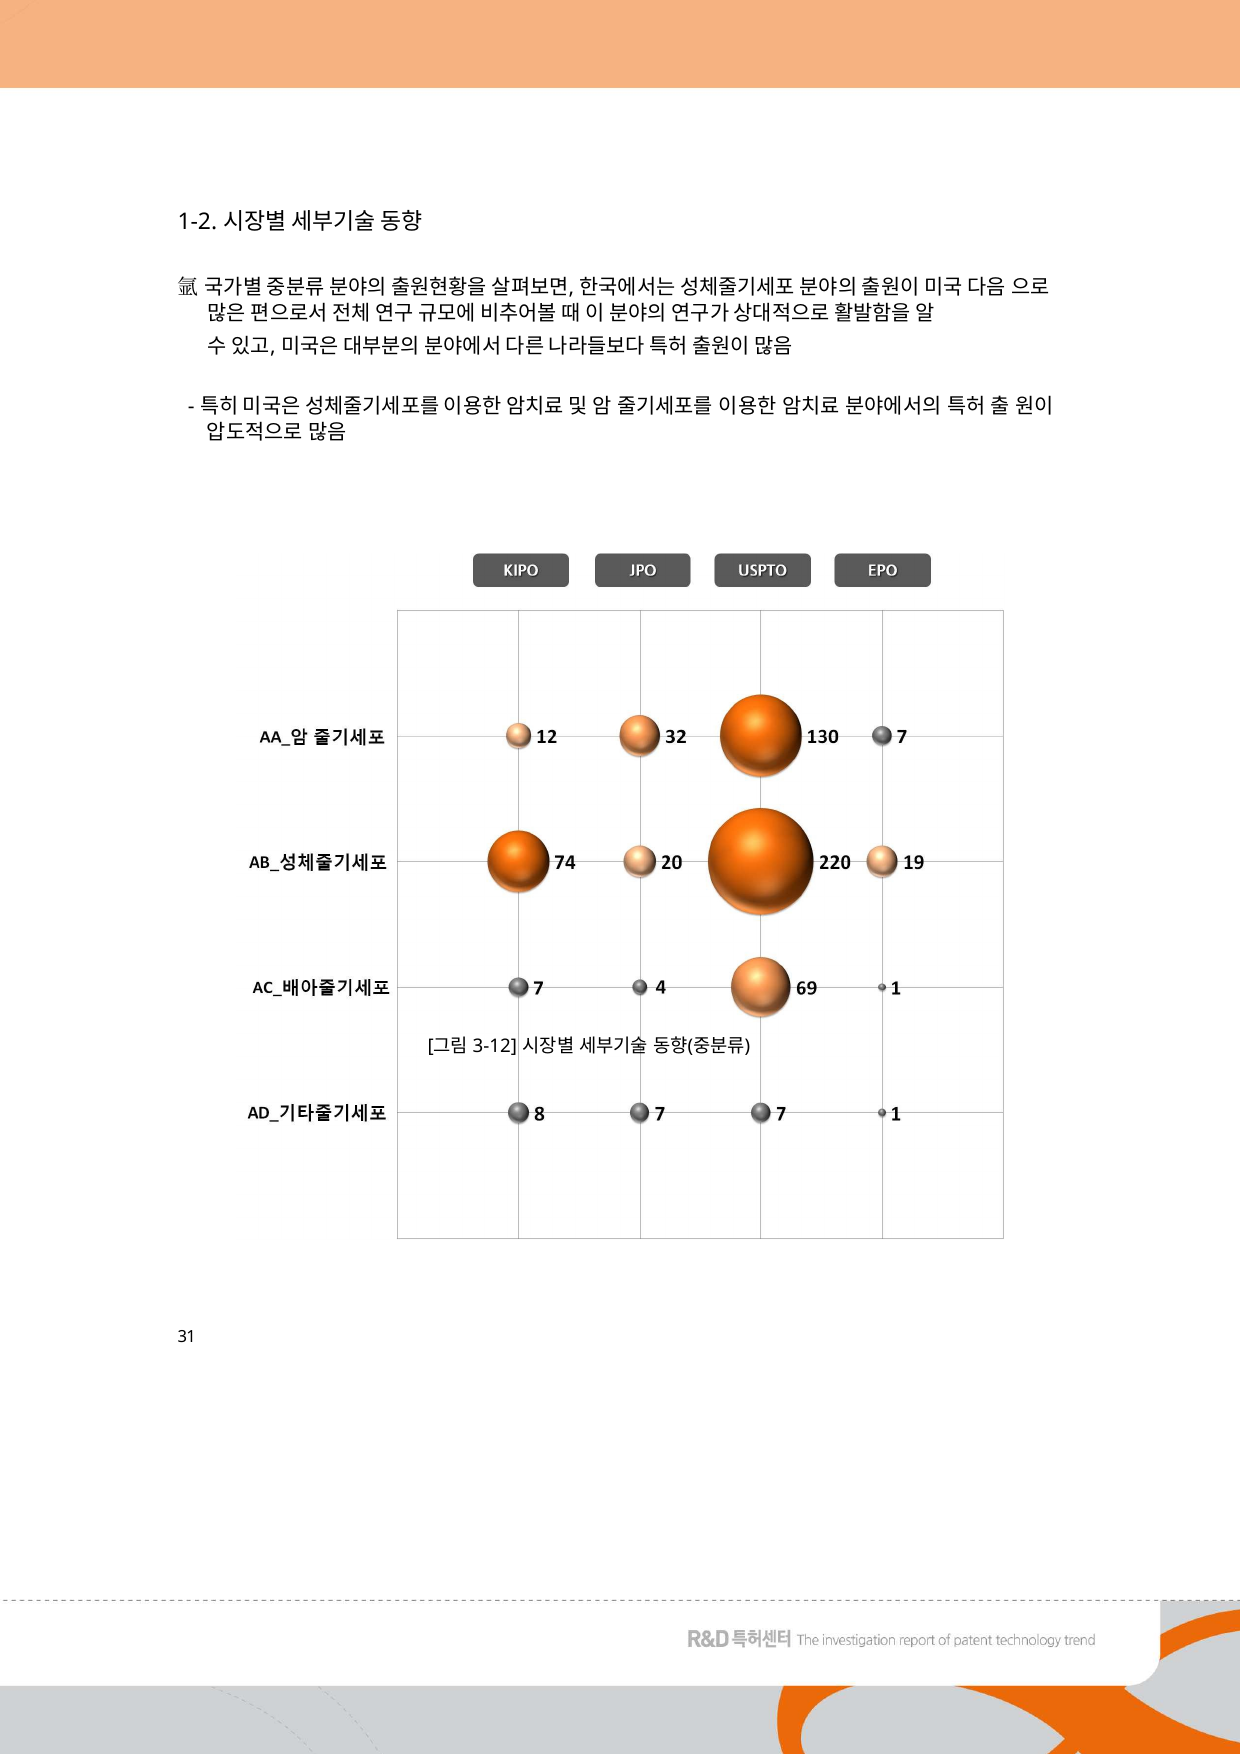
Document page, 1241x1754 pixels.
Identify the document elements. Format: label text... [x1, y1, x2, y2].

text 31 [177, 1325, 1166, 1348]
text [그림 3-12] 시장별 세부기술 동향(중분류) [427, 1030, 1166, 1057]
text - 특히 미국은 성체줄기세포를 이용한 암치료 및 암 줄기세포를 이용한 암치료 분야에서의 특허 출 원이 압도적으로 많음 [188, 393, 1065, 446]
text 수 있고, 미국은 대부분의 분야에서 다른 나라들보다 특허 출원이 많음 [207, 326, 1166, 361]
picture [0, 0, 1240, 1754]
text 氩 국가별 중분류 분야의 출원현황을 살펴보면, 한국에서는 성체줄기세포 분야의 출원이 미국 다음 으로 많은 편으로서 전체 연구 규모에 비추어볼 때 이 분야의 연구가 상대적으로 활발함을 알 [177, 273, 1065, 326]
text 1-2. 시장별 세부기술 동향 [177, 198, 1166, 237]
